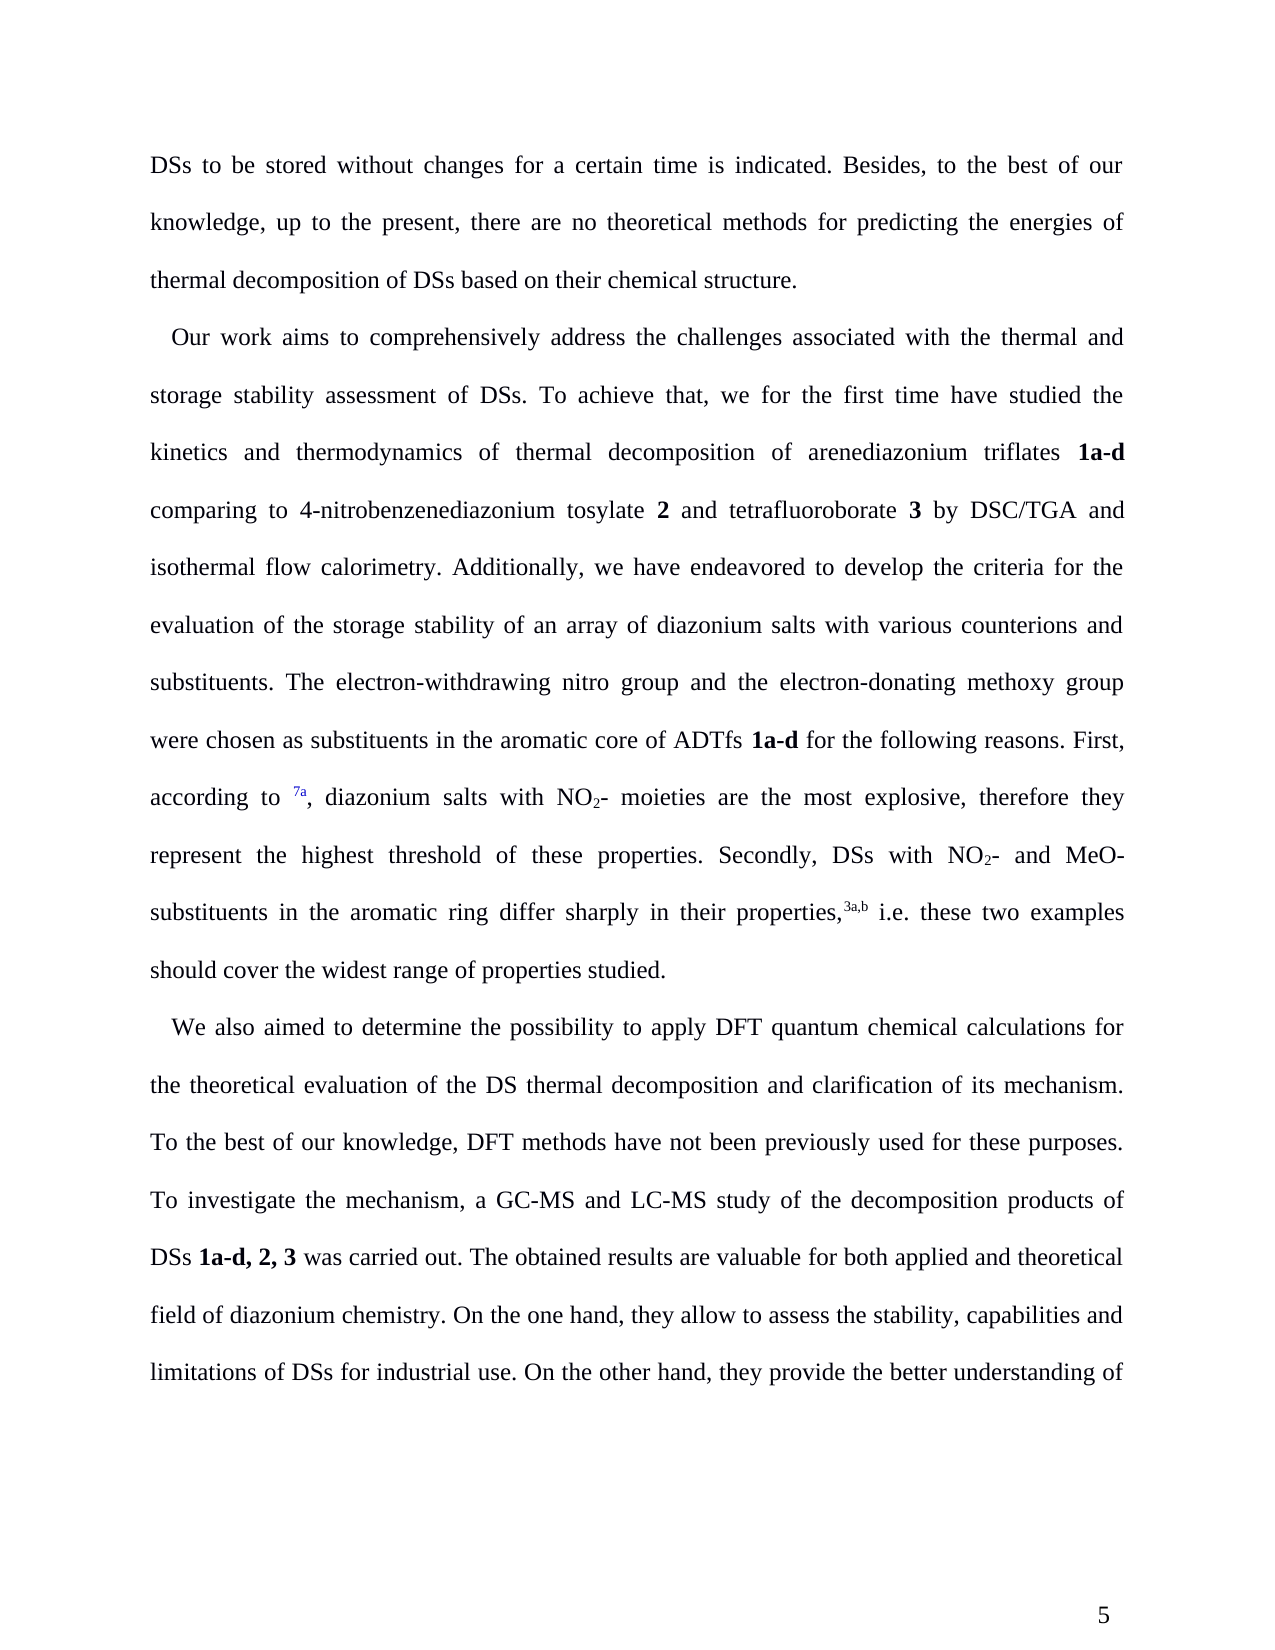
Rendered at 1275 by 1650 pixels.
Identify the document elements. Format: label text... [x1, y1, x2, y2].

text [150, 150, 1125, 294]
text Our work aims to comprehensively address the challenges associated with the thermal and storage stability assessment of DSs. To achieve that, we for the first time have studied the kinetics and thermodynamics of thermal decomposition of arenediazonium triflates 1a-d comparing to 4-nitrobenzenediazonium tosylate 2 and tetrafluoroborate 3 by DSC/TGA and isothermal flow calorimetry. Additionally, we have endeavored to develop the criteria for the evaluation of the storage stability of an array of diazonium salts with various counterions and substituents. The electron-withdrawing nitro group and the electron-donating methoxy group were chosen as substituents in the aromatic core of ADTfs 1a-d for the following reasons. First, according to 7a, diazonium salts with NO2- moieties are the most explosive, therefore they represent the highest threshold of these properties. Secondly, DSs with NO2- and MeO- substituents in the aromatic ring differ sharply in their properties,3a,b i.e. these two examples should cover the widest range of properties studied. [150, 322, 1125, 984]
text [150, 1012, 1125, 1386]
